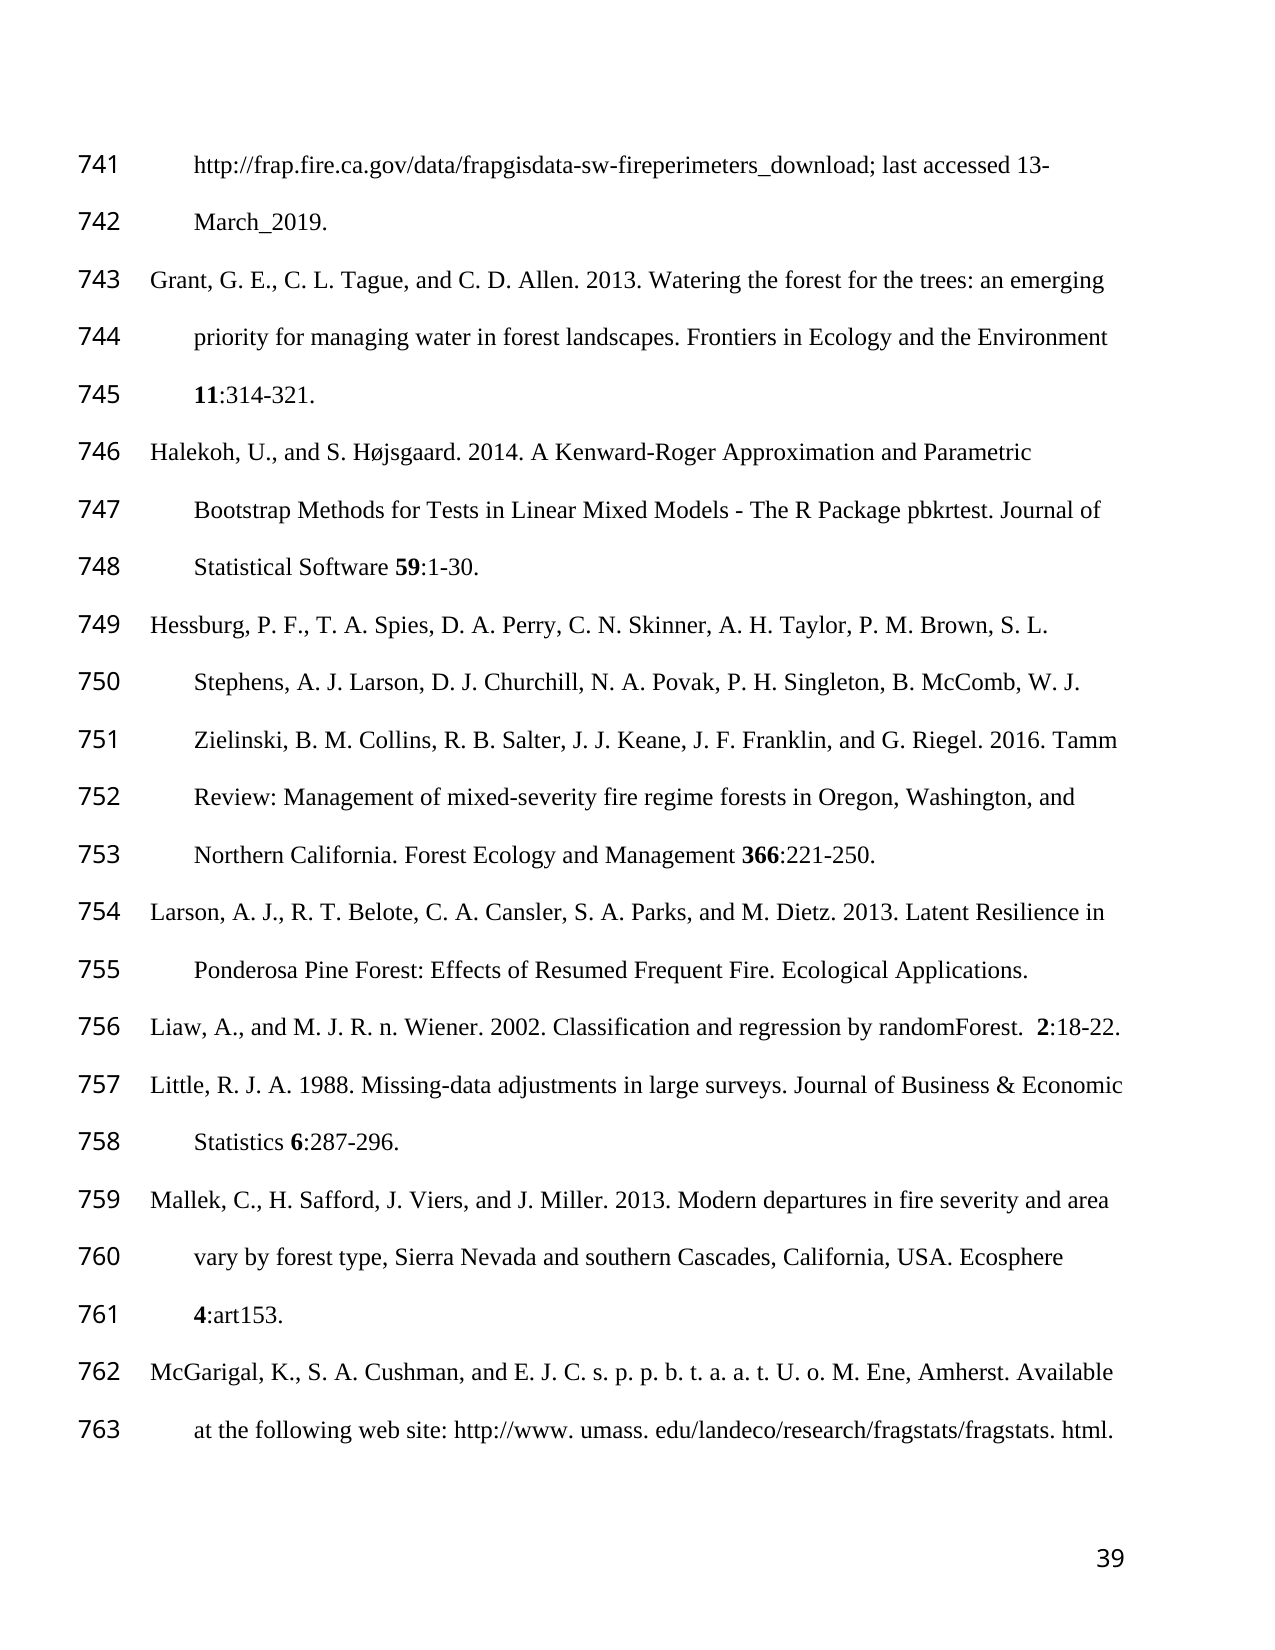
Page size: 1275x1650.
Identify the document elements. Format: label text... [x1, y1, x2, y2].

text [150, 150, 1125, 236]
text Halekoh, U., and S. Højsgaard. 2014. A Kenward-Roger Approximation and Parametric Bootstrap Methods for Tests in Linear Mixed Models - The R Package pbkrtest. Journal of Statistical Software 59:1-30. [150, 437, 1125, 581]
text Liaw, A., and M. J. R. n. Wiener. 2002. Classification and regression by randomForest. 2:18-22. [150, 1012, 1125, 1041]
text Mallek, C., H. Safford, J. Viers, and J. Miller. 2013. Modern departures in fire severity and area vary by forest type, Sierra Nevada and southern Cascades, California, USA. Ecosphere 4:art153. [150, 1185, 1125, 1329]
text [150, 1357, 1125, 1444]
text Hessburg, P. F., T. A. Spies, D. A. Perry, C. N. Skinner, A. H. Taylor, P. M. Brown, S. L. Stephens, A. J. Larson, D. J. Churchill, N. A. Povak, P. H. Singleton, B. McComb, W. J. Zielinski, B. M. Collins, R. B. Salter, J. J. Keane, J. F. Franklin, and G. Riegel. 2016. Tamm Review: Management of mixed-severity fire regime forests in Oregon, Washington, and Northern California. Forest Ecology and Management 366:221-250. [150, 610, 1125, 869]
text Little, R. J. A. 1988. Missing-data adjustments in large surveys. Journal of Business & Economic Statistics 6:287-296. [150, 1070, 1125, 1156]
text Larson, A. J., R. T. Belote, C. A. Cansler, S. A. Parks, and M. Dietz. 2013. Latent Resilience in Ponderosa Pine Forest: Effects of Resumed Frequent Fire. Ecological Applications. [150, 897, 1125, 984]
text Grant, G. E., C. L. Tague, and C. D. Allen. 2013. Watering the forest for the trees: an emerging priority for managing water in forest landscapes. Frontiers in Ecology and the Environment 11:314-321. [150, 265, 1125, 409]
